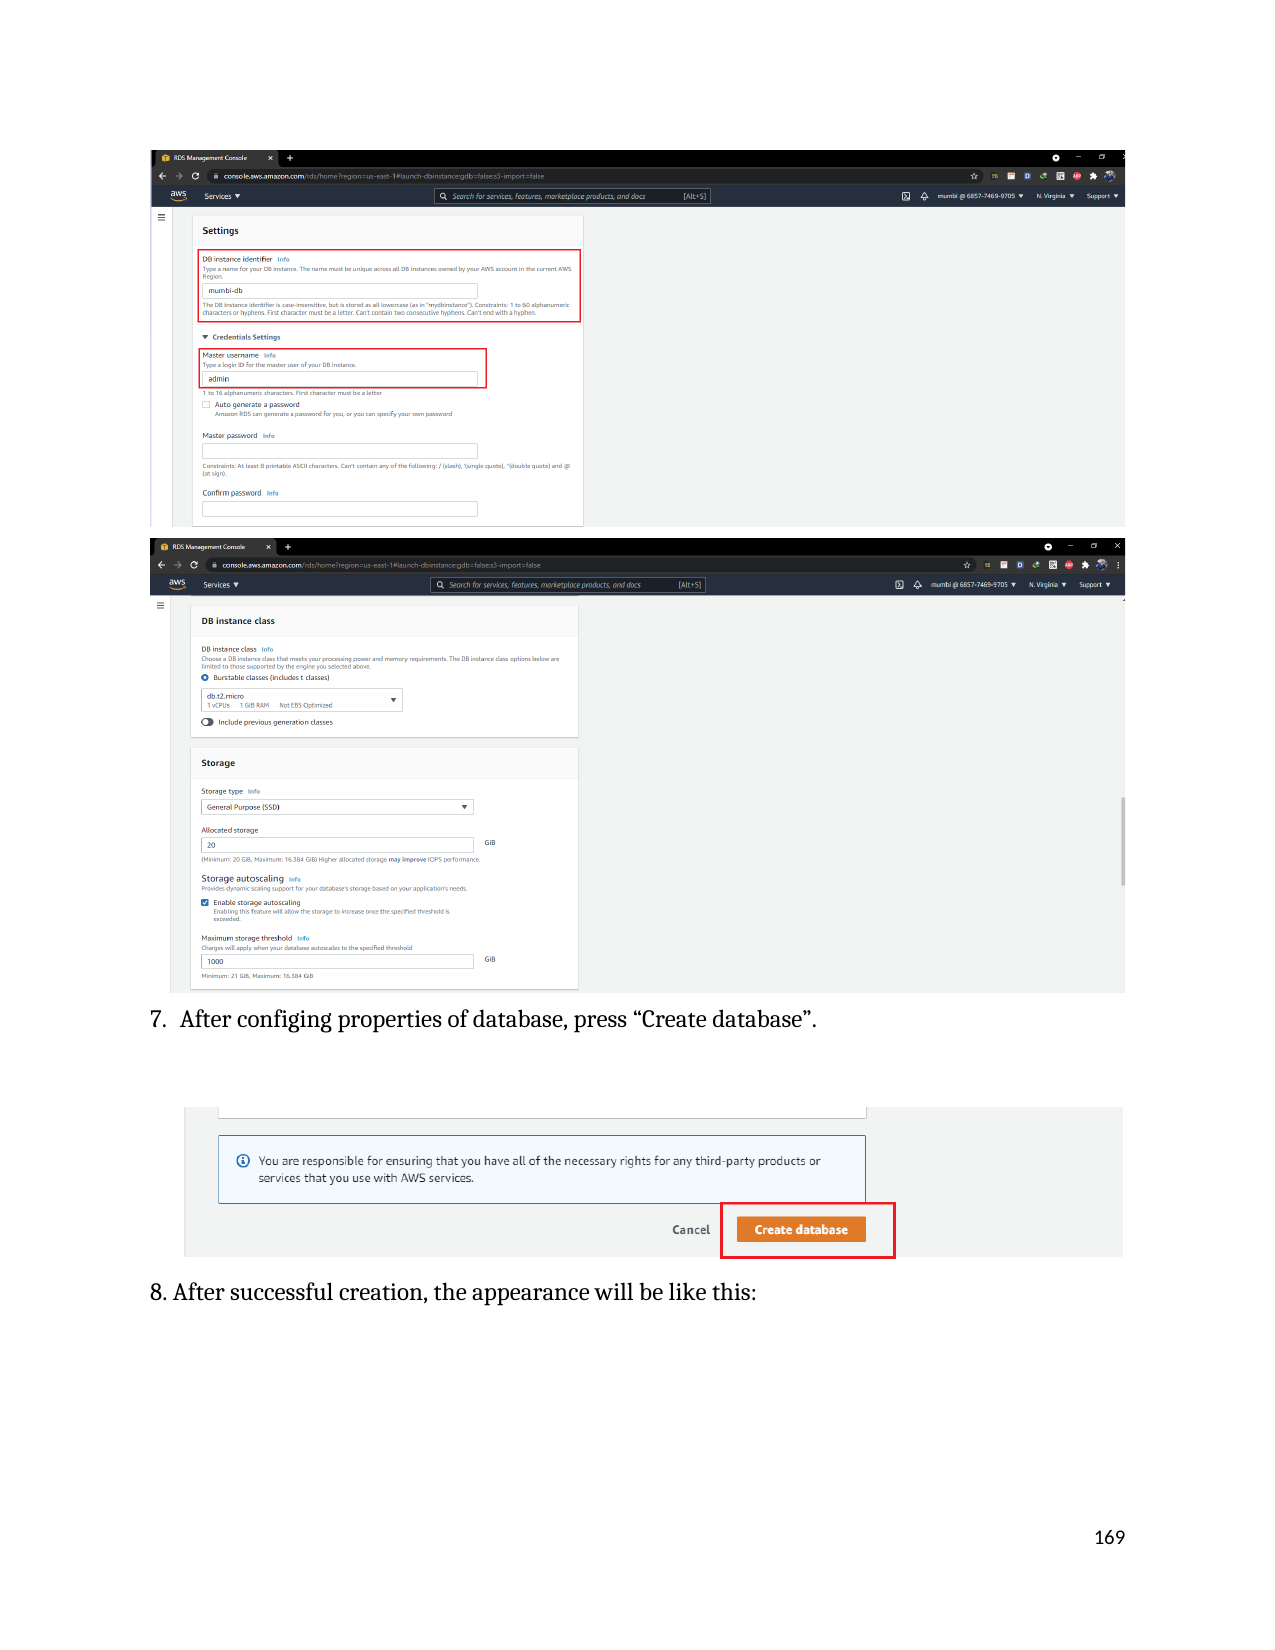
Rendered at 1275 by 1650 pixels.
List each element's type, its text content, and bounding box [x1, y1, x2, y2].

picture [150, 1107, 1125, 1266]
text 8. After successful creation, the appearance will be like this: [150, 1278, 1125, 1306]
picture [150, 538, 1125, 993]
list After configing properties of database, press “Create database”. [150, 1005, 1125, 1033]
picture [150, 150, 1125, 527]
